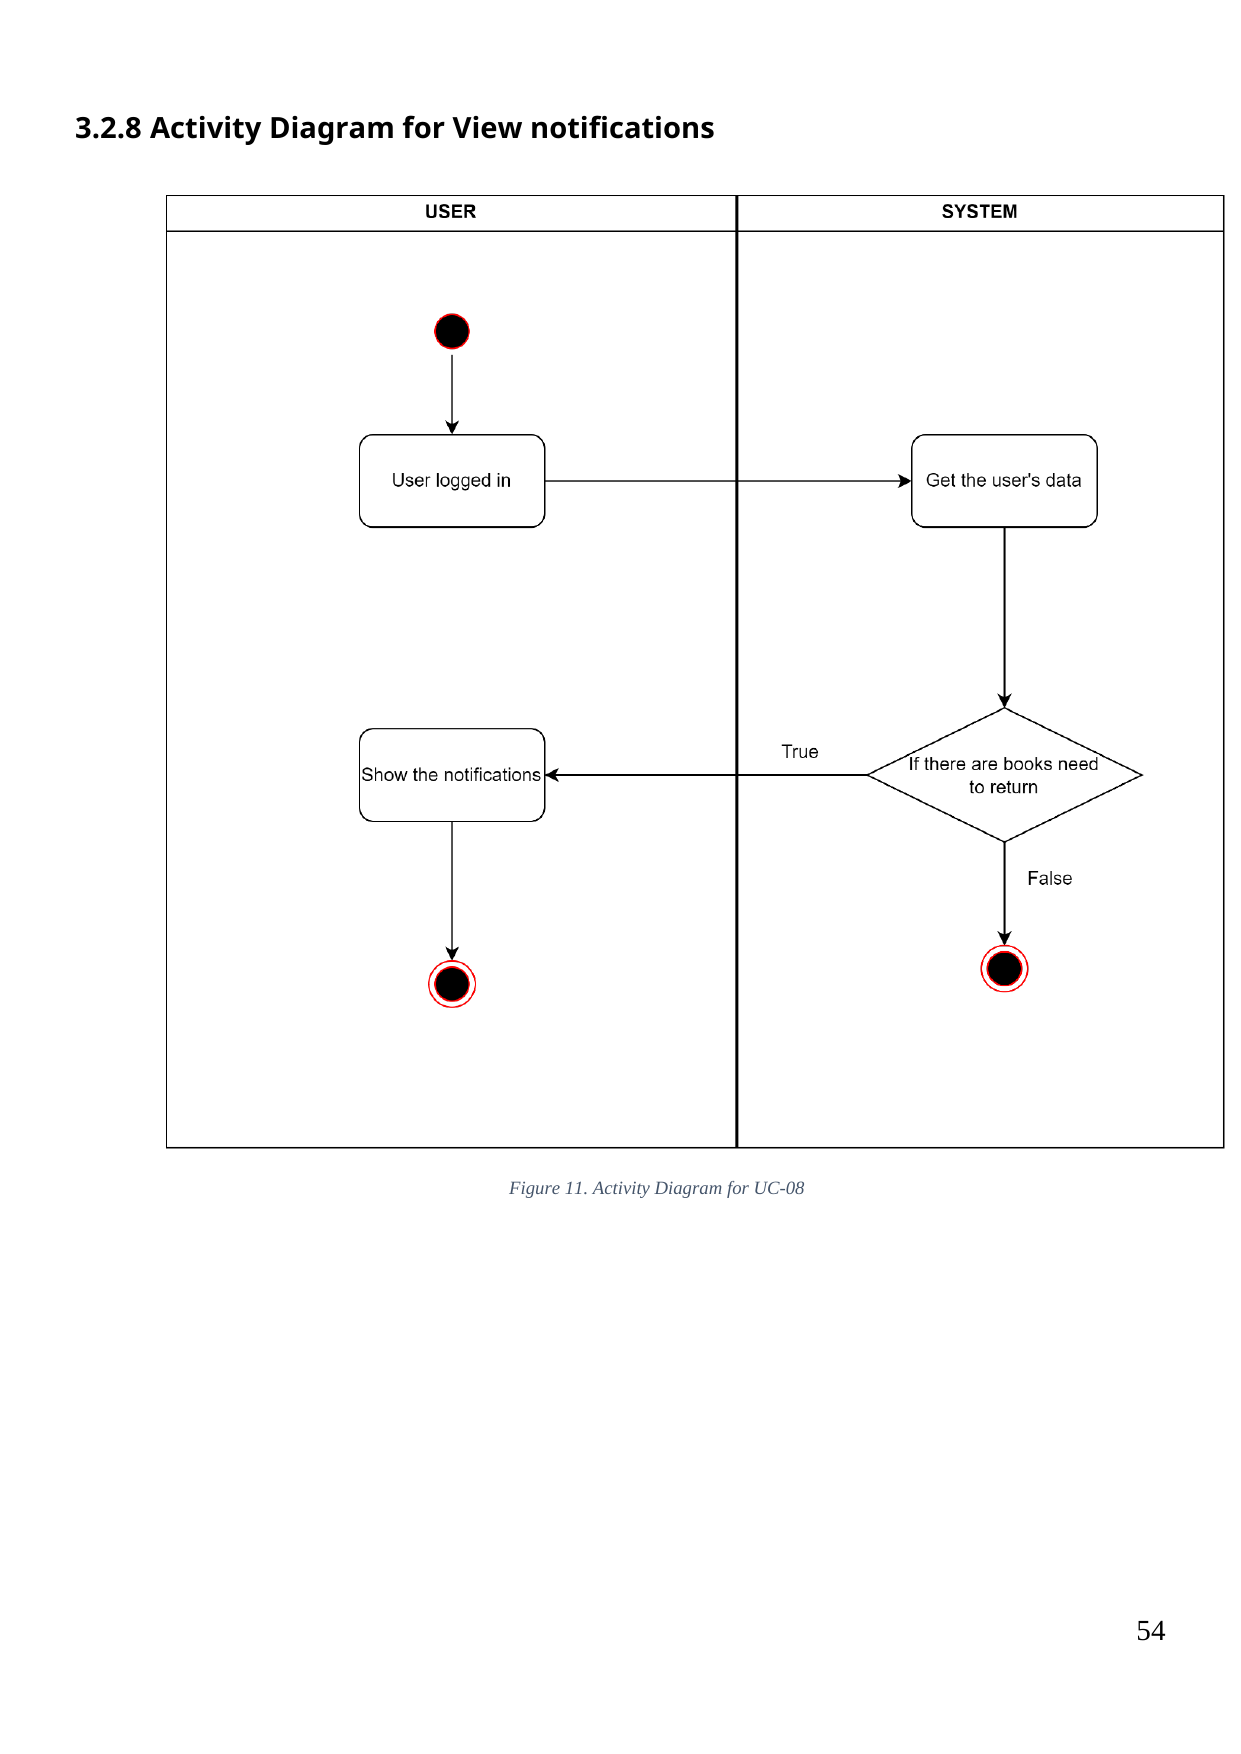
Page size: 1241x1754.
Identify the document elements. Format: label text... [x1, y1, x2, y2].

subtitle Activity Diagram for View notifications [75, 107, 1165, 147]
picture [150, 179, 1241, 1165]
